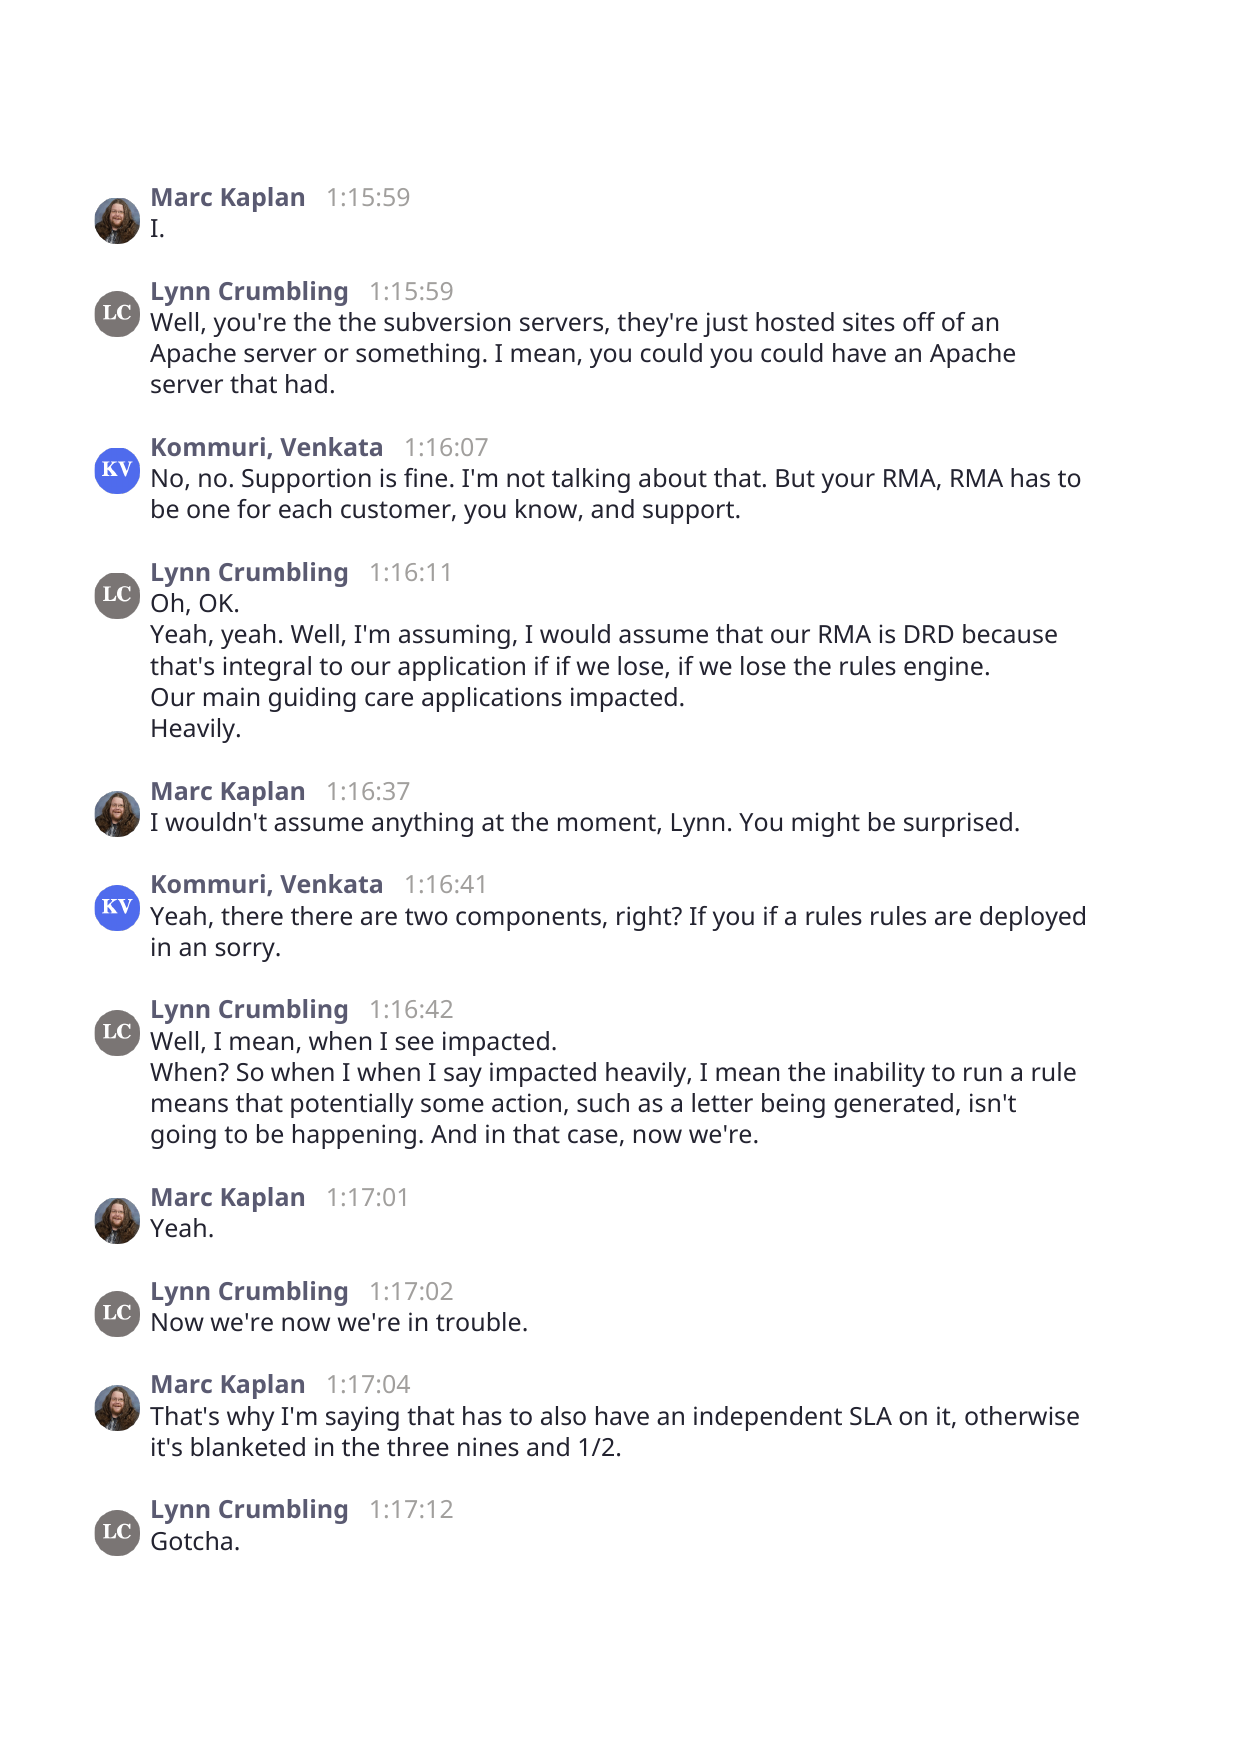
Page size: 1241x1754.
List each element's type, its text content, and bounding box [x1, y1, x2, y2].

text Lynn Crumbling 1:17:02 Now we're now we're in trouble. [150, 1244, 1090, 1337]
picture [94, 791, 140, 837]
picture [94, 1385, 140, 1431]
picture [94, 1010, 140, 1056]
picture [94, 1198, 140, 1244]
text Kommuri, Venkata 1:16:41 Yeah, there there are two components, right? If you if a rules rules are deployed in an sorry. [150, 837, 1090, 962]
picture [94, 885, 140, 931]
text Kommuri, Venkata 1:16:07 No, no. Supportion is fine. I'm not talking about that. But your RMA, RMA has to be one for each customer, you know, and support. [150, 400, 1090, 525]
text Marc Kaplan 1:17:04 That's why I'm saying that has to also have an independent SLA on it, otherwise it's blanketed in the three nines and 1/2. [150, 1337, 1090, 1462]
text Marc Kaplan 1:15:59 I. [150, 150, 1090, 244]
text Marc Kaplan 1:17:01 Yeah. [150, 1150, 1090, 1244]
text Lynn Crumbling 1:17:12 Gotcha. [150, 1462, 1090, 1556]
text Marc Kaplan 1:16:37 I wouldn't assume anything at the moment, Lynn. You might be surprised. [150, 744, 1090, 837]
picture [94, 448, 140, 494]
picture [94, 573, 140, 619]
picture [94, 1510, 140, 1556]
text Lynn Crumbling 1:16:42 Well, I mean, when I see impacted. When? So when I when I say impacted heavily, I mean the inability to run a rule means that potentially some action, such as a letter being generated, isn't going to be happening. And in that case, now we're. [150, 962, 1090, 1150]
picture [94, 198, 140, 244]
picture [94, 1291, 140, 1337]
text Lynn Crumbling 1:15:59 Well, you're the the subversion servers, they're just hosted sites off of an Apache server or something. I mean, you could you could have an Apache server that had. [150, 244, 1090, 400]
text Lynn Crumbling 1:16:11 Oh, OK. Yeah, yeah. Well, I'm assuming, I would assume that our RMA is DRD because that's integral to our application if if we lose, if we lose the rules engine. Our main guiding care applications impacted. Heavily. [150, 525, 1090, 744]
picture [94, 291, 140, 337]
